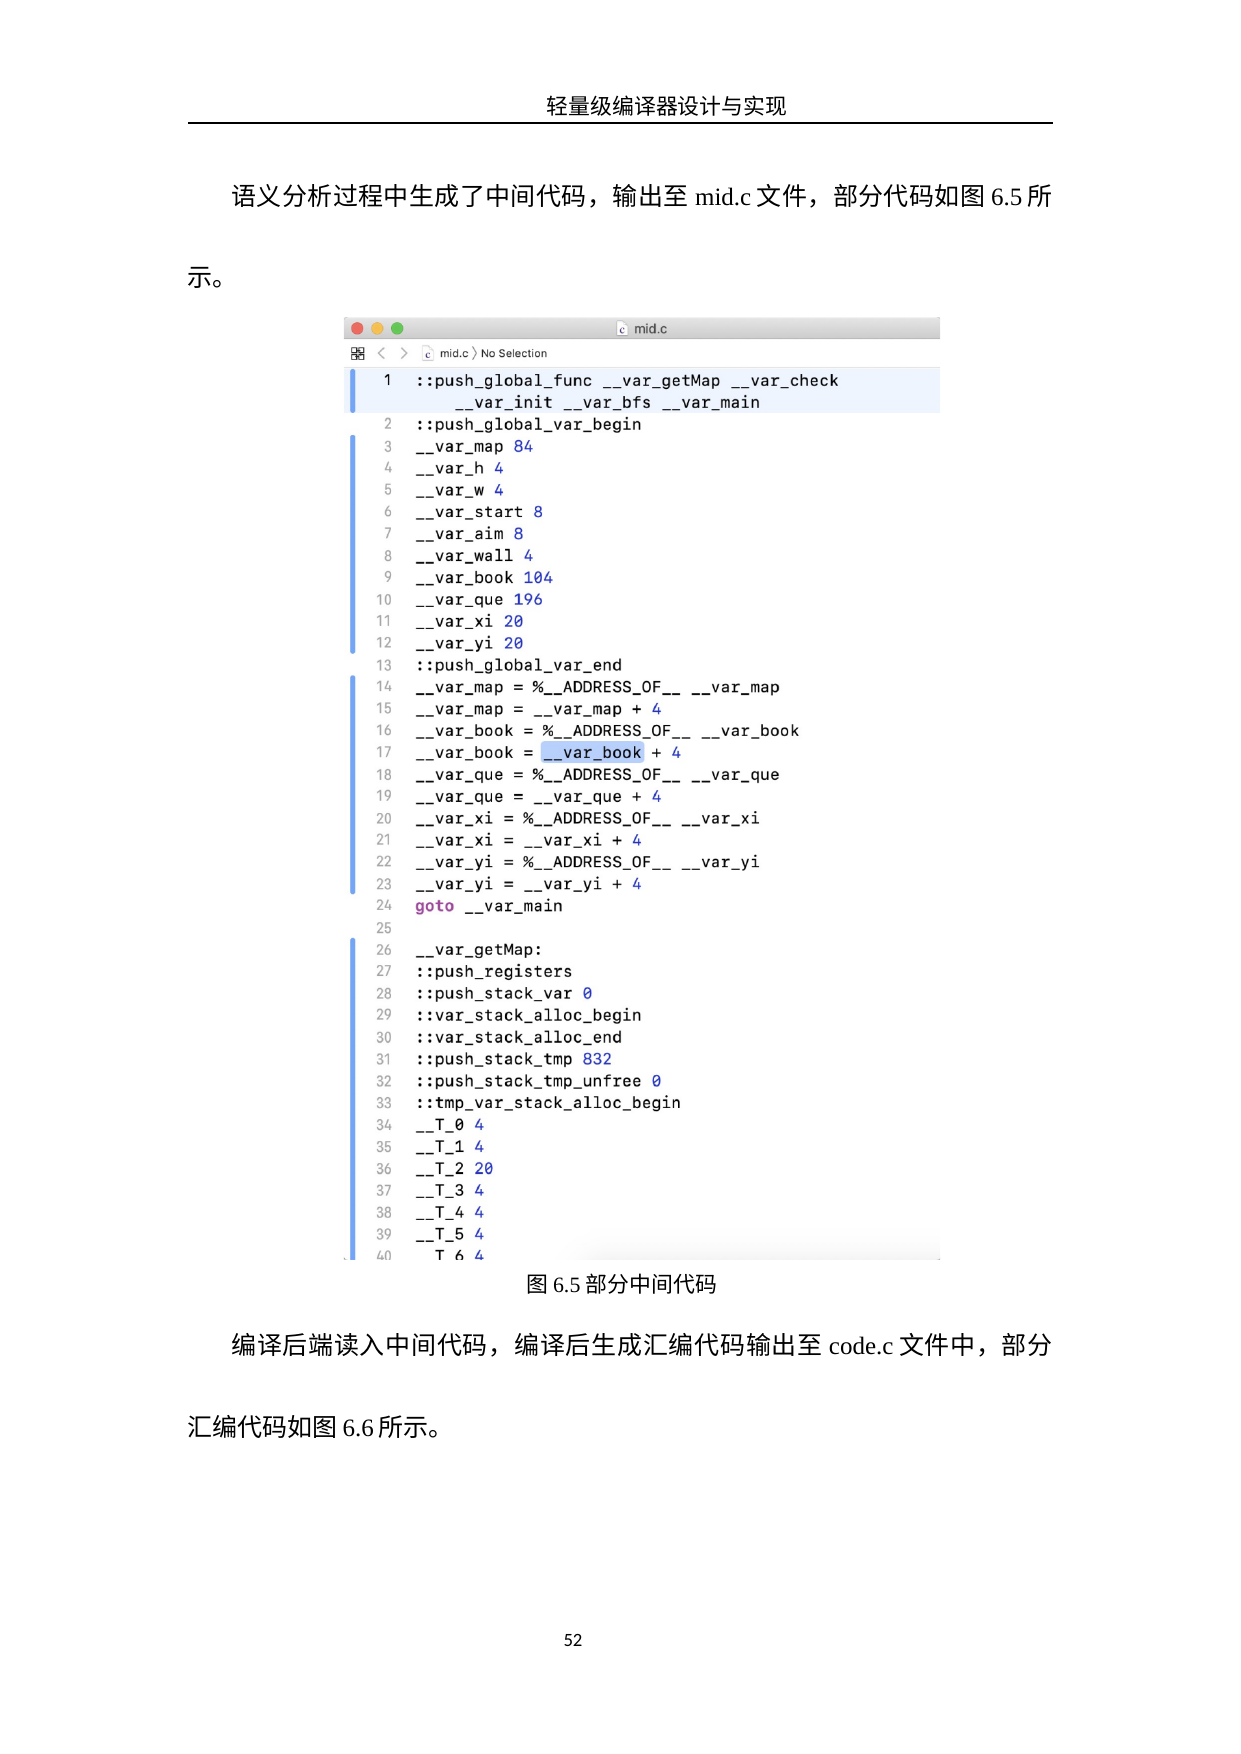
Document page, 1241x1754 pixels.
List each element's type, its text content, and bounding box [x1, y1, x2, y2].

list 语义分析过程中生成了中间代码，输出至mid.c文件，部分代码如图6.5所示。 [187, 162, 1053, 308]
list 编译后端读入中间代码，编译后生成汇编代码输出至code.c文件中，部分汇编代码如图6.6所示。 [187, 1311, 1053, 1458]
picture [343, 317, 941, 1260]
text 图6.5 部分中间代码 [187, 1266, 1053, 1299]
